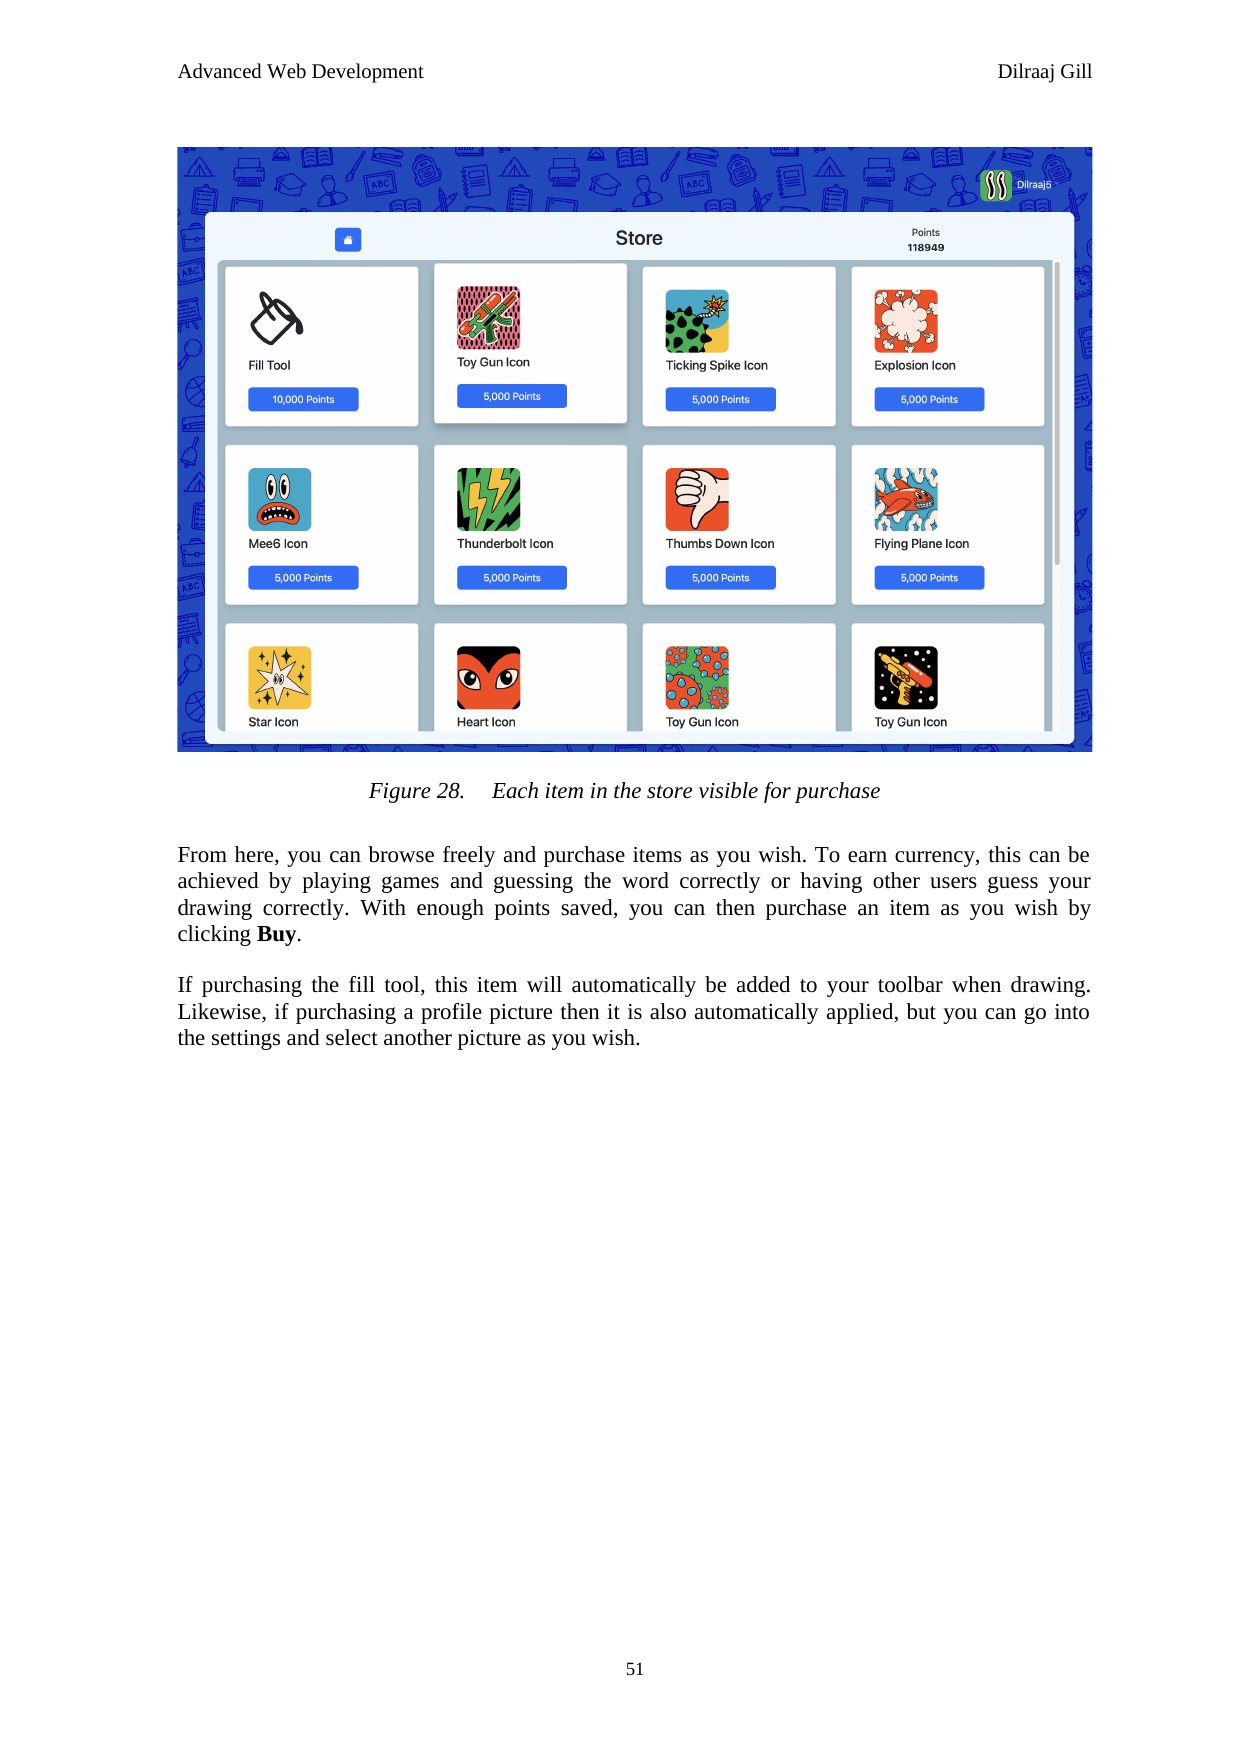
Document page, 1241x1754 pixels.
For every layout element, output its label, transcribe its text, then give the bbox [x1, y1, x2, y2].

picture [177, 147, 1093, 752]
text Each item in the store visible for purchase [177, 777, 1092, 803]
text If purchasing the fill tool, this item will automatically be added to your toolbar when drawing. Likewise, if purchasing a profile picture then it is also automatically applied, but you can go into the settings and select another picture as you wish. [177, 971, 1092, 1050]
text From here, you can browse freely and purchase items as you wish. To earn currency, this can be achieved by playing games and guessing the word correctly or having other users guess your drawing correctly. With enough points saved, you can then purchase an item as you wish by clicking Buy. [177, 841, 1092, 946]
